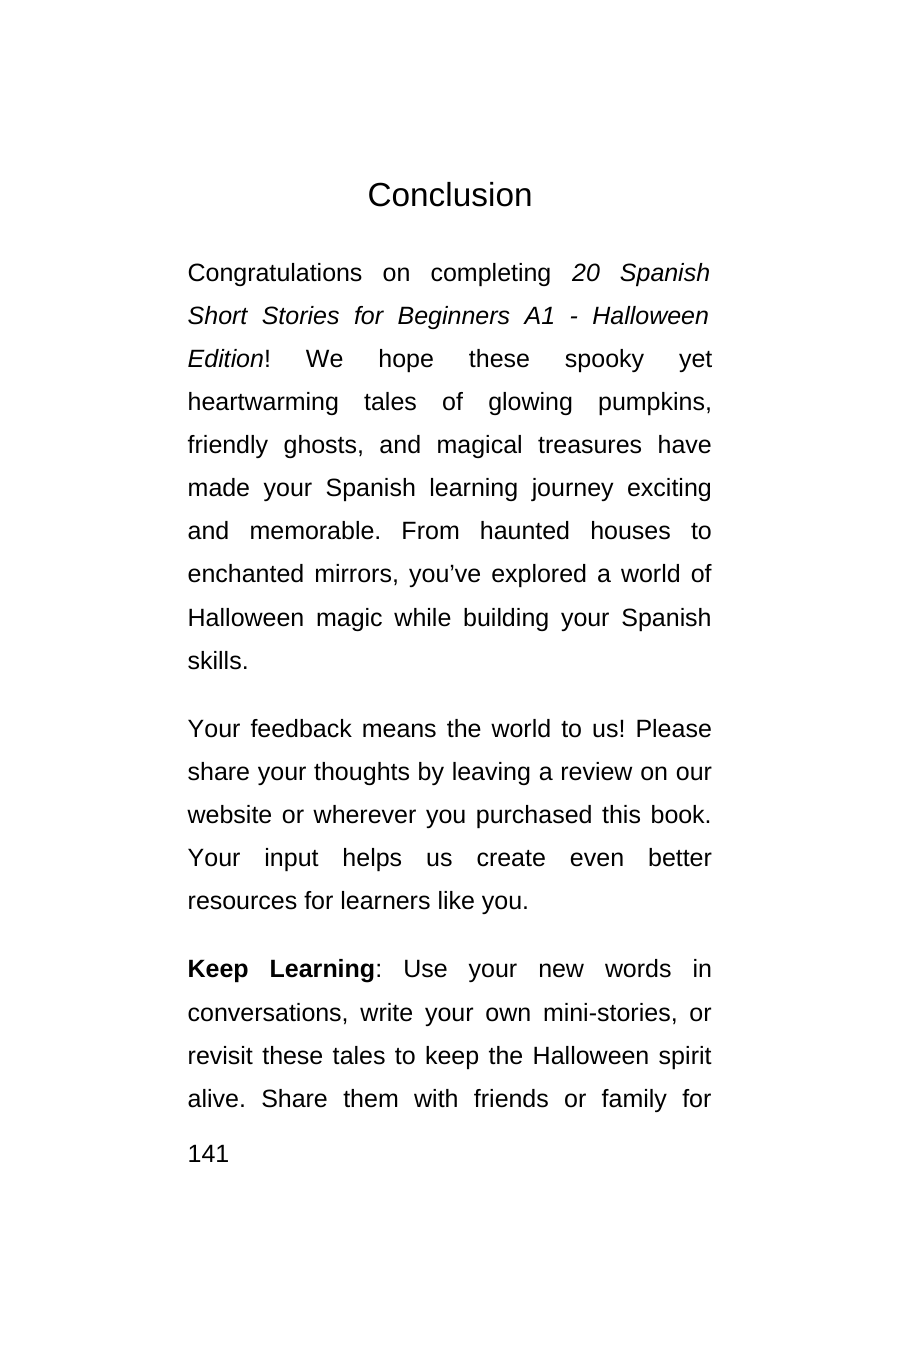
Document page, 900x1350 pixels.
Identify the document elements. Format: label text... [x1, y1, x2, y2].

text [187, 954, 712, 1113]
subtitle Conclusion [187, 175, 712, 213]
text Congratulations on completing 20 Spanish Short Stories for Beginners A1 - Halloween Edition! We hope these spooky yet heartwarming tales of glowing pumpkins, friendly ghosts, and magical treasures have made your Spanish learning journey exciting and memorable. From haunted houses to enchanted mirrors, you’ve explored a world of Halloween magic while building your Spanish skills. [187, 258, 712, 674]
text Your feedback means the world to us! Please share your thoughts by leaving a review on our website or wherever you purchased this book. Your input helps us create even better resources for learners like you. [187, 714, 712, 915]
